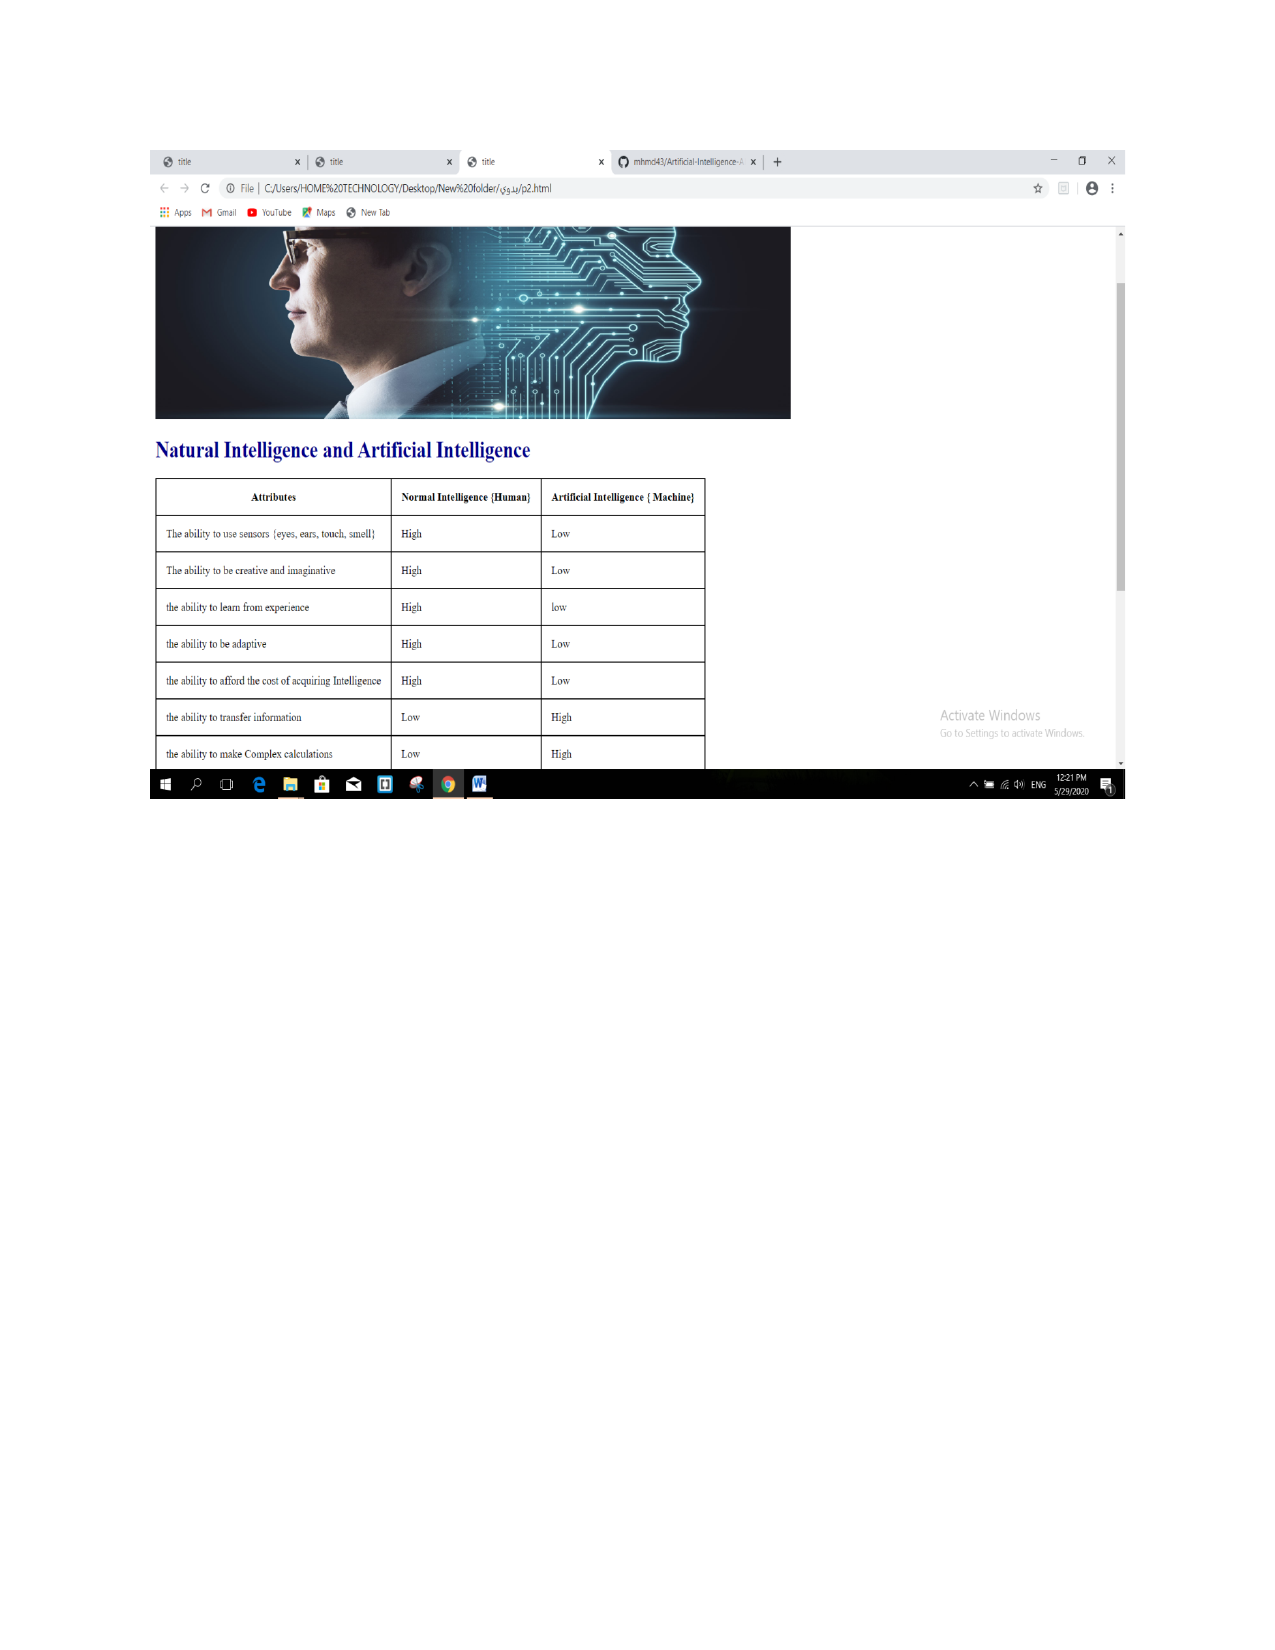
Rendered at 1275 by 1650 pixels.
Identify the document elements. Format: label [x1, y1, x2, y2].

picture [150, 150, 1125, 799]
